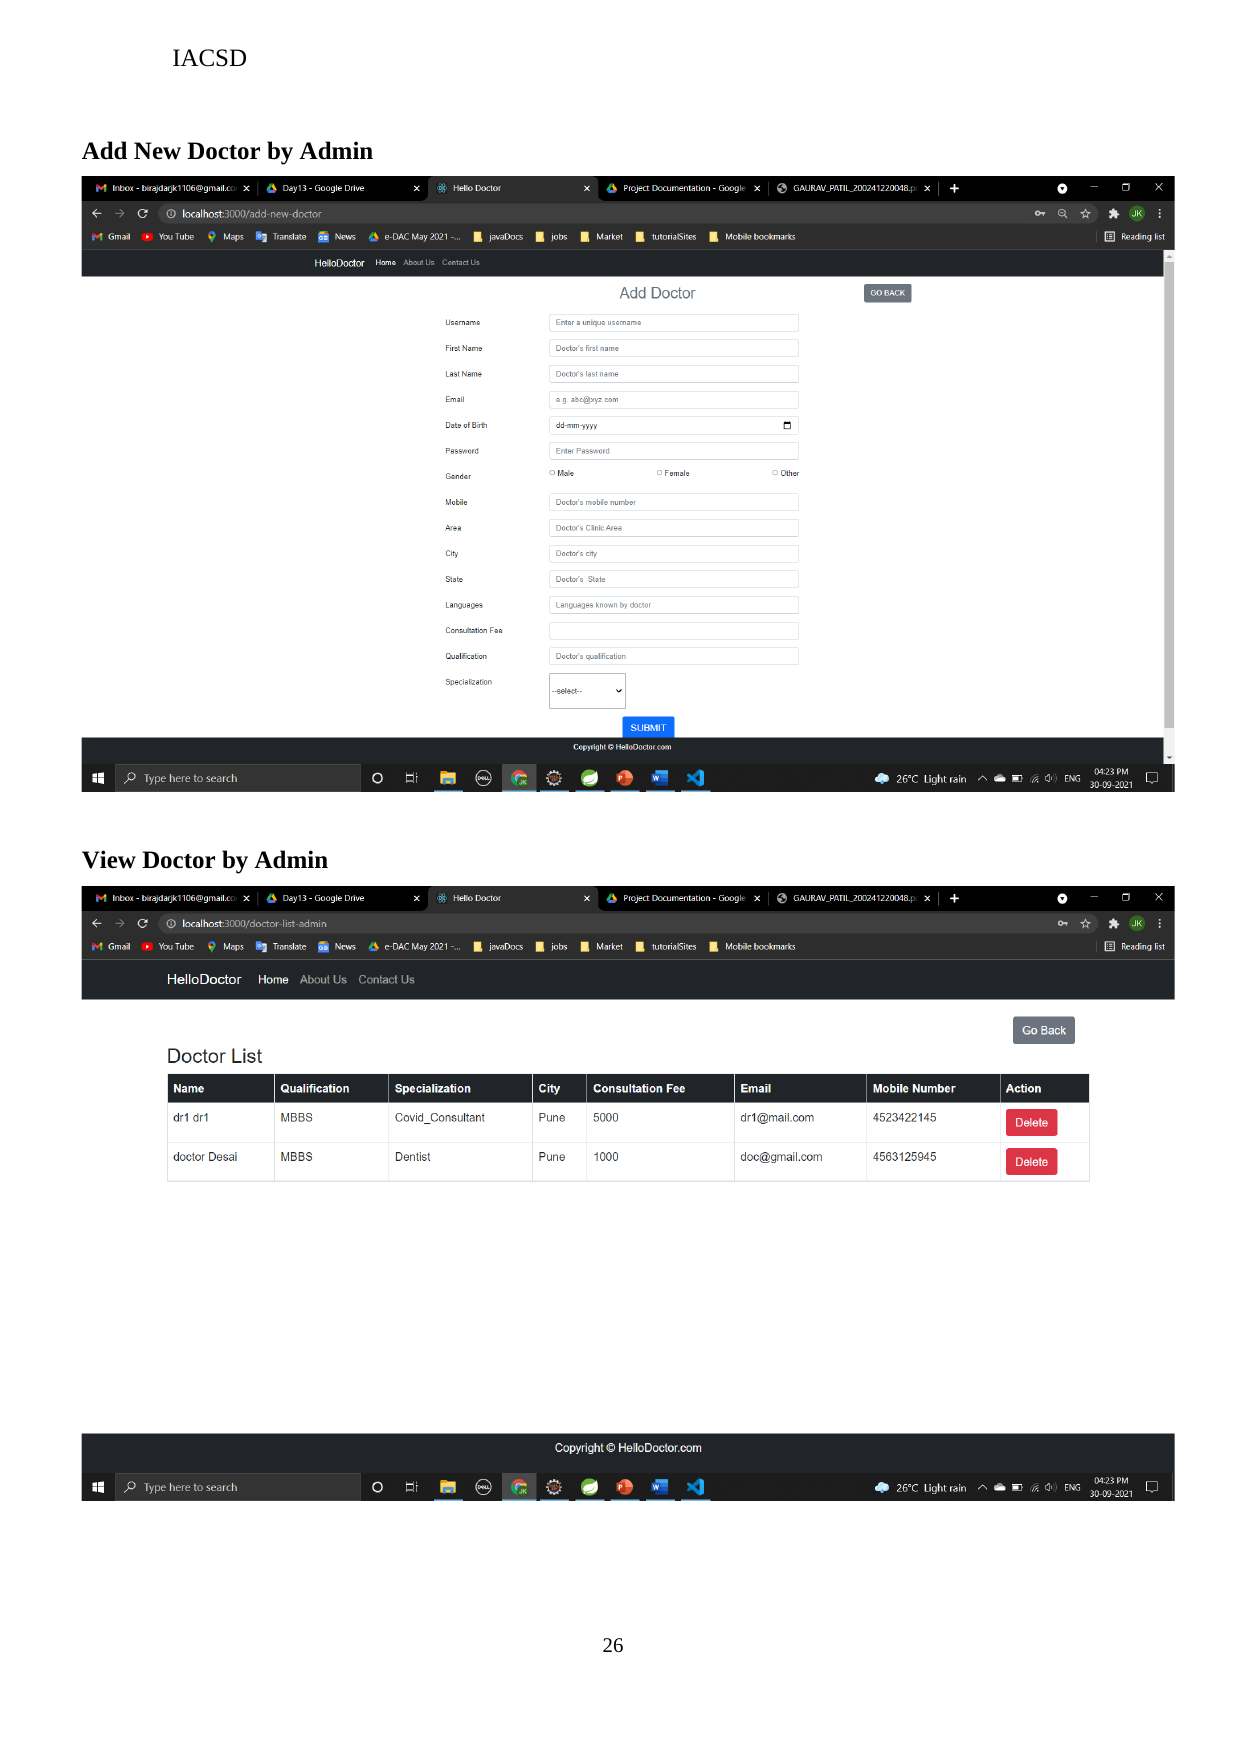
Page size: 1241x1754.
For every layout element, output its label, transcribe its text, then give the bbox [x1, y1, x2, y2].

text Add New Doctor by Admin [82, 136, 1174, 164]
picture [81, 886, 1175, 1501]
text View Doctor by Admin [82, 845, 1174, 874]
picture [81, 176, 1175, 792]
